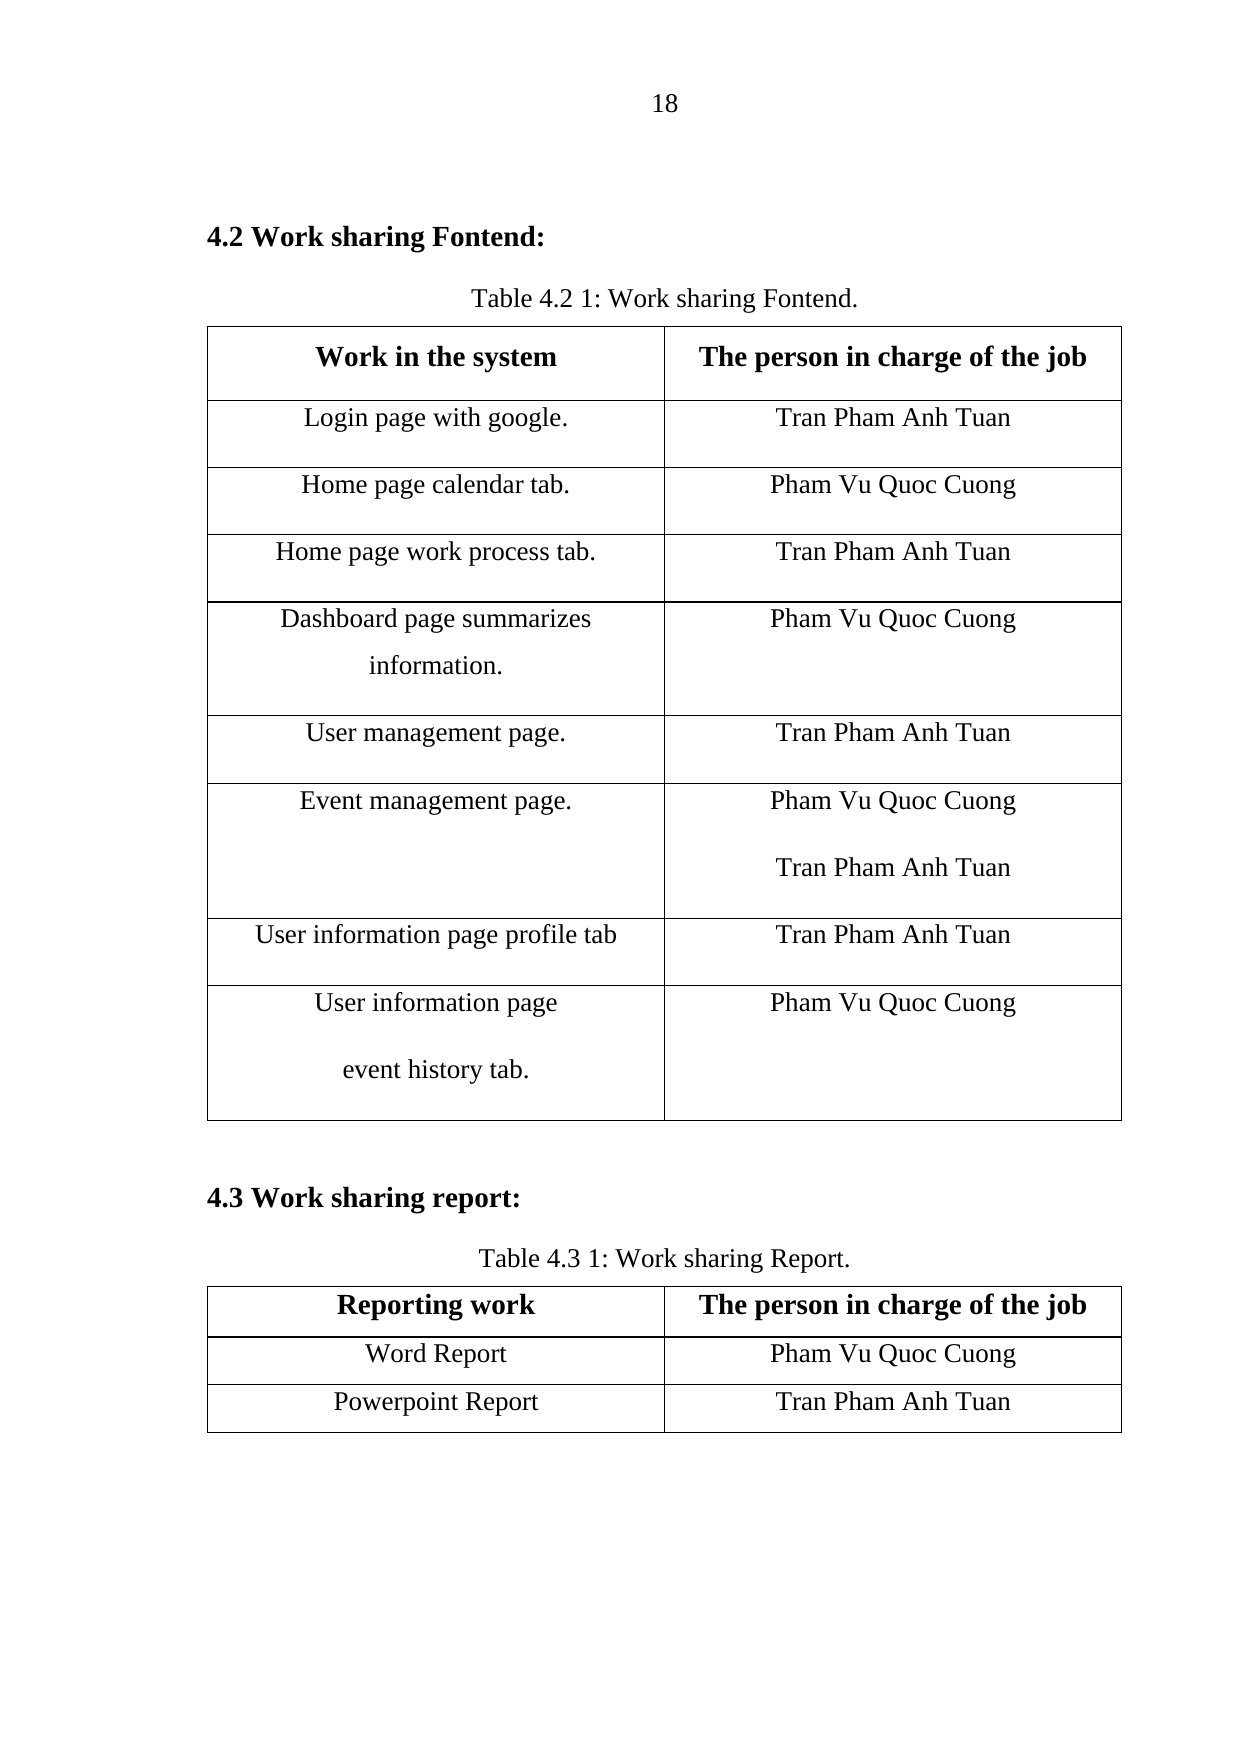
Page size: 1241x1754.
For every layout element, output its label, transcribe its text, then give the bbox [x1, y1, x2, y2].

text Table 4.3 1: Work sharing Report. [207, 1243, 1122, 1274]
table_cell Pham Vu Quoc Cuong [665, 1338, 1121, 1384]
table_cell User information page event history tab. [208, 986, 664, 1119]
table_cell Word Report [208, 1338, 664, 1384]
table_cell Pham Vu Quoc Cuong [665, 986, 1121, 1119]
subtitle 4.2 Work sharing Fontend: [207, 219, 1122, 253]
table_cell Powerpoint Report [208, 1385, 664, 1432]
table_cell Event management page. [208, 784, 664, 917]
table_header The person in charge of the job [665, 327, 1121, 399]
table_cell Pham Vu Quoc Cuong [665, 603, 1121, 715]
text Table 4.2 1: Work sharing Fontend. [207, 282, 1122, 313]
table_cell Tran Pham Anh Tuan [665, 919, 1121, 985]
table_header The person in charge of the job [665, 1287, 1121, 1336]
table_cell Tran Pham Anh Tuan [665, 716, 1121, 783]
table_cell Login page with google. [208, 401, 664, 467]
table_cell Home page calendar tab. [208, 468, 664, 534]
table_cell Dashboard page summarizes information. [208, 603, 664, 715]
table_cell Pham Vu Quoc Cuong [665, 468, 1121, 534]
table_cell User management page. [208, 716, 664, 783]
table_cell User information page profile tab [208, 919, 664, 985]
subtitle 4.3 Work sharing report: [207, 1180, 1122, 1213]
table_cell Tran Pham Anh Tuan [665, 535, 1121, 601]
table_cell Tran Pham Anh Tuan [665, 401, 1121, 467]
table_cell Tran Pham Anh Tuan [665, 1385, 1121, 1432]
table_header Work in the system [208, 327, 664, 399]
table_cell Pham Vu Quoc Cuong Tran Pham Anh Tuan [665, 784, 1121, 917]
table_cell Home page work process tab. [208, 535, 664, 601]
table_header Reporting work [208, 1287, 664, 1336]
